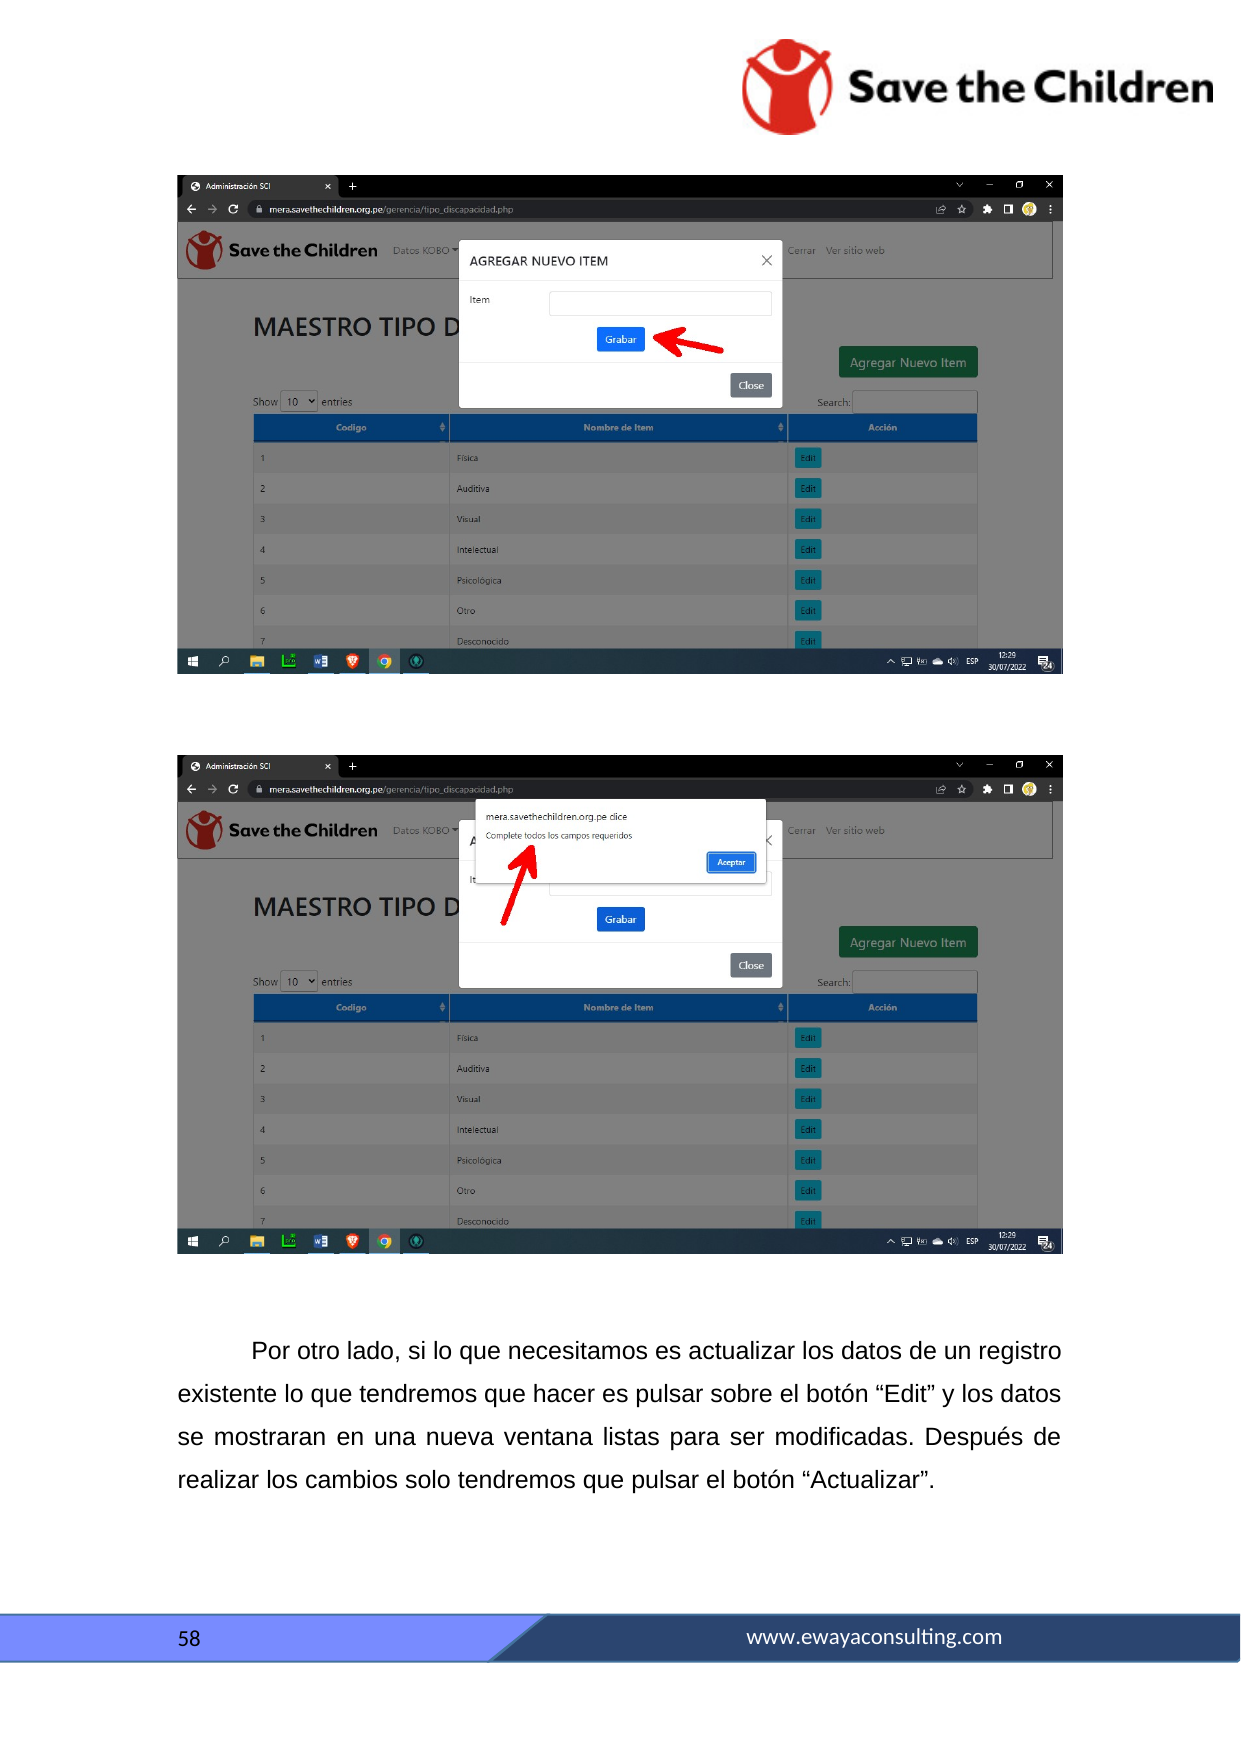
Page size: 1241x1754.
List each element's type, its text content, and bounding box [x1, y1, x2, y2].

picture [742, 39, 1213, 135]
picture [177, 175, 1063, 674]
picture [177, 755, 1063, 1254]
text Por otro lado, si lo que necesitamos es actualizar los datos de un registro existente lo que tendremos que hacer es pulsar sobre el botón “Edit” y los datos se mostraran en una nueva ventana listas para ser modificadas. Después de realizar los cambios solo tendremos que pulsar el botón “Actualizar”. [177, 1336, 1063, 1494]
